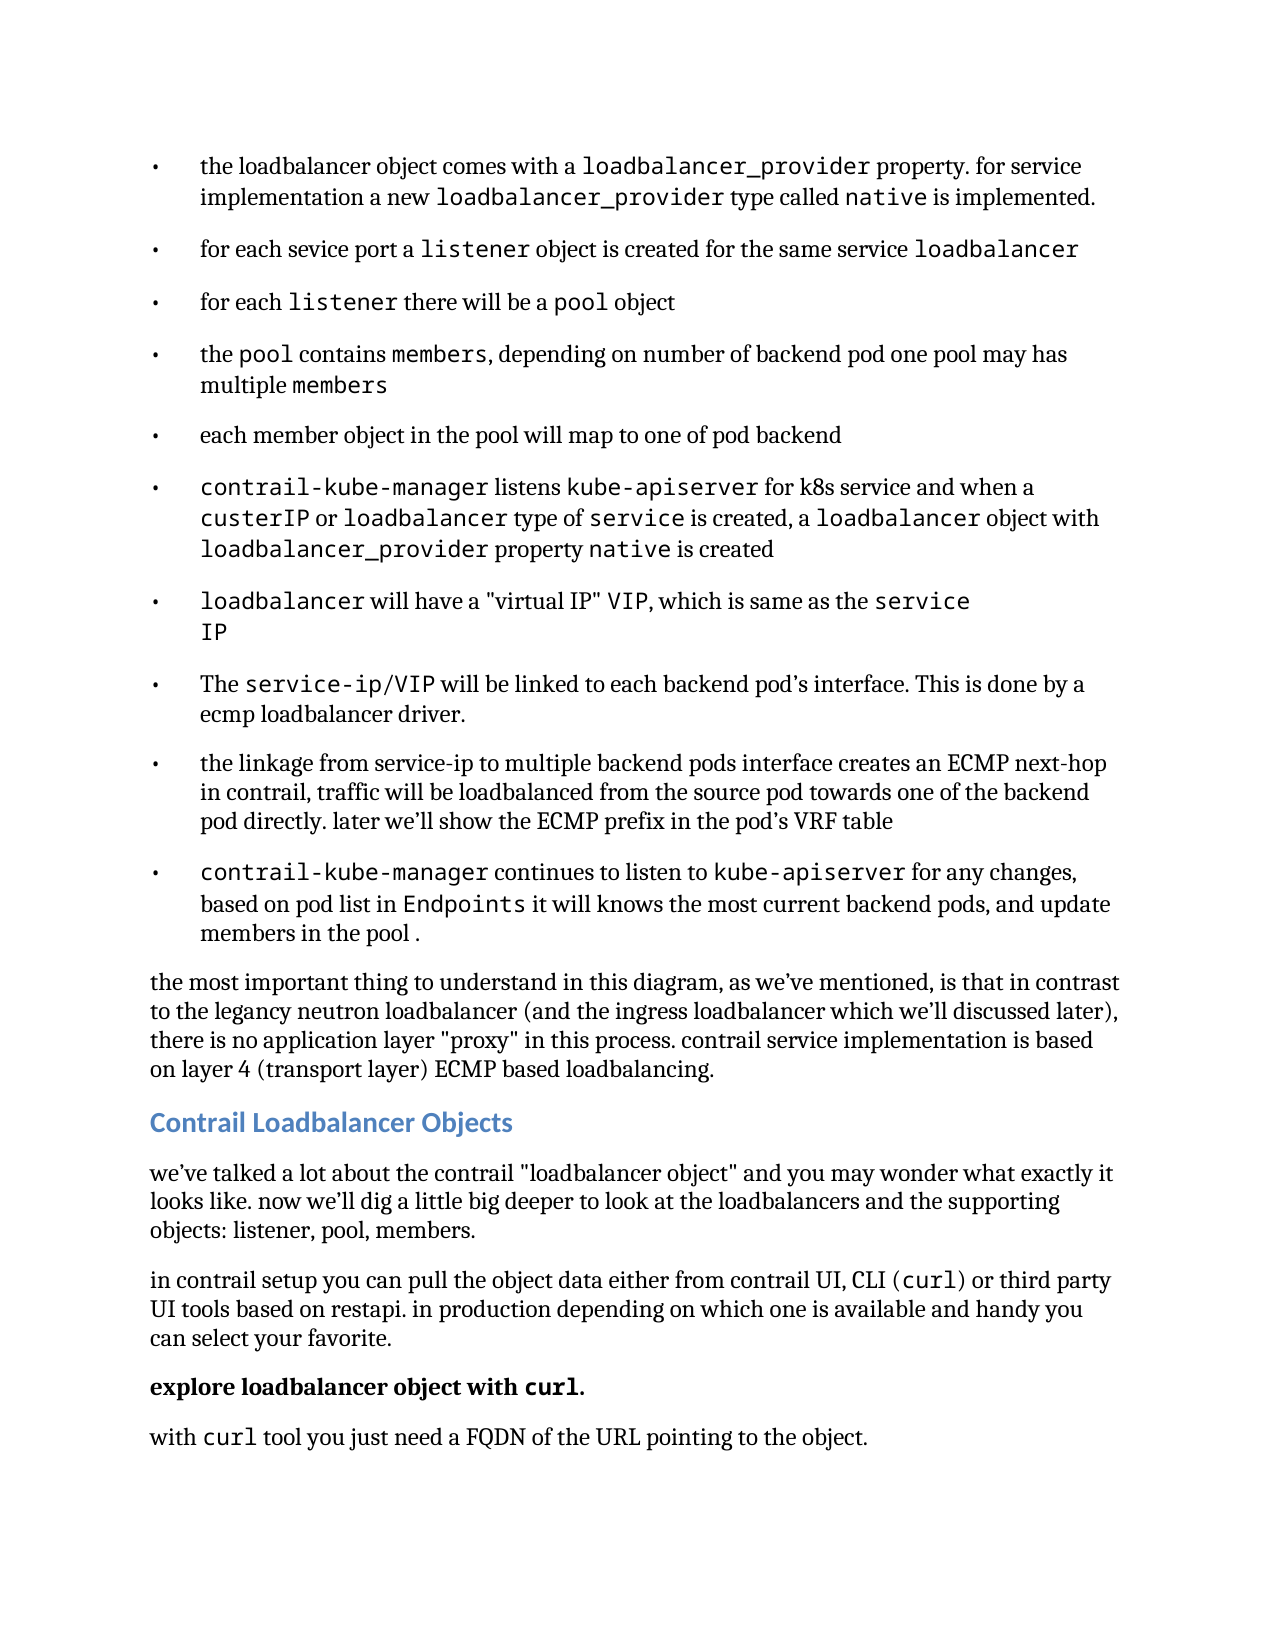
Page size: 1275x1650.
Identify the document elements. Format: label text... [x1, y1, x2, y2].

text with curl tool you just need a FQDN of the URL pointing to the object. [150, 1421, 1125, 1452]
text in contrail setup you can pull the object data either from contrail UI, CLI (curl) or third party UI tools based on restapi. in production depending on which one is available and handy you can select your favorite. [150, 1263, 1125, 1352]
list the loadbalancer object comes with a loadbalancer_provider property. for service implementation a new loadbalancer_provider type called native is implemented. [150, 150, 1125, 212]
text we’ve talked a lot about the contrail "loadbalancer object" and you may wonder what exactly it looks like. now we’ll dig a little big deeper to look at the loadbalancers and the supporting objects: listener, pool, members. [150, 1158, 1125, 1245]
list contrail-kube-manager continues to listen to kube-apiserver for any changes, based on pod list in Endpoints it will knows the most current backend pods, and update members in the pool . [150, 856, 1125, 947]
list The service-ip/VIP will be linked to each backend pod’s interface. This is done by a ecmp loadbalancer driver. [150, 668, 1125, 728]
subtitle Contrail Loadbalancer Objects [150, 1104, 1125, 1140]
list loadbalancer will have a "virtual IP" VIP, which is same as the service IP [150, 585, 1125, 647]
list each member object in the pool will map to one of pod backend [150, 421, 1125, 449]
list for each sevice port a listener object is created for the same service loadbalancer [150, 233, 1125, 264]
text explore loadbalancer object with curl. [150, 1371, 1125, 1402]
list for each listener there will be a pool object [150, 285, 1125, 317]
list the linkage from service-ip to multiple backend pods interface creates an ECMP next-hop in contrail, traffic will be loadbalanced from the source pod towards one of the backend pod directly. later we’ll show the ECMP prefix in the pod’s VRF table [150, 749, 1125, 835]
list the pool contains members, depending on number of backend pod one pool may has multiple members [150, 337, 1125, 400]
text the most important thing to understand in this diagram, as we’ve mentioned, is that in contrast to the legancy neutron loadbalancer (and the ingress loadbalancer which we’ll discussed later), there is no application layer "proxy" in this process. contrail service implementation is based on layer 4 (transport layer) ECMP based loadbalancing. [150, 968, 1125, 1083]
list contrail-kube-manager listens kube-apiserver for k8s service and when a custerIP or loadbalancer type of service is created, a loadbalancer object with loadbalancer_provider property native is created [150, 470, 1125, 564]
